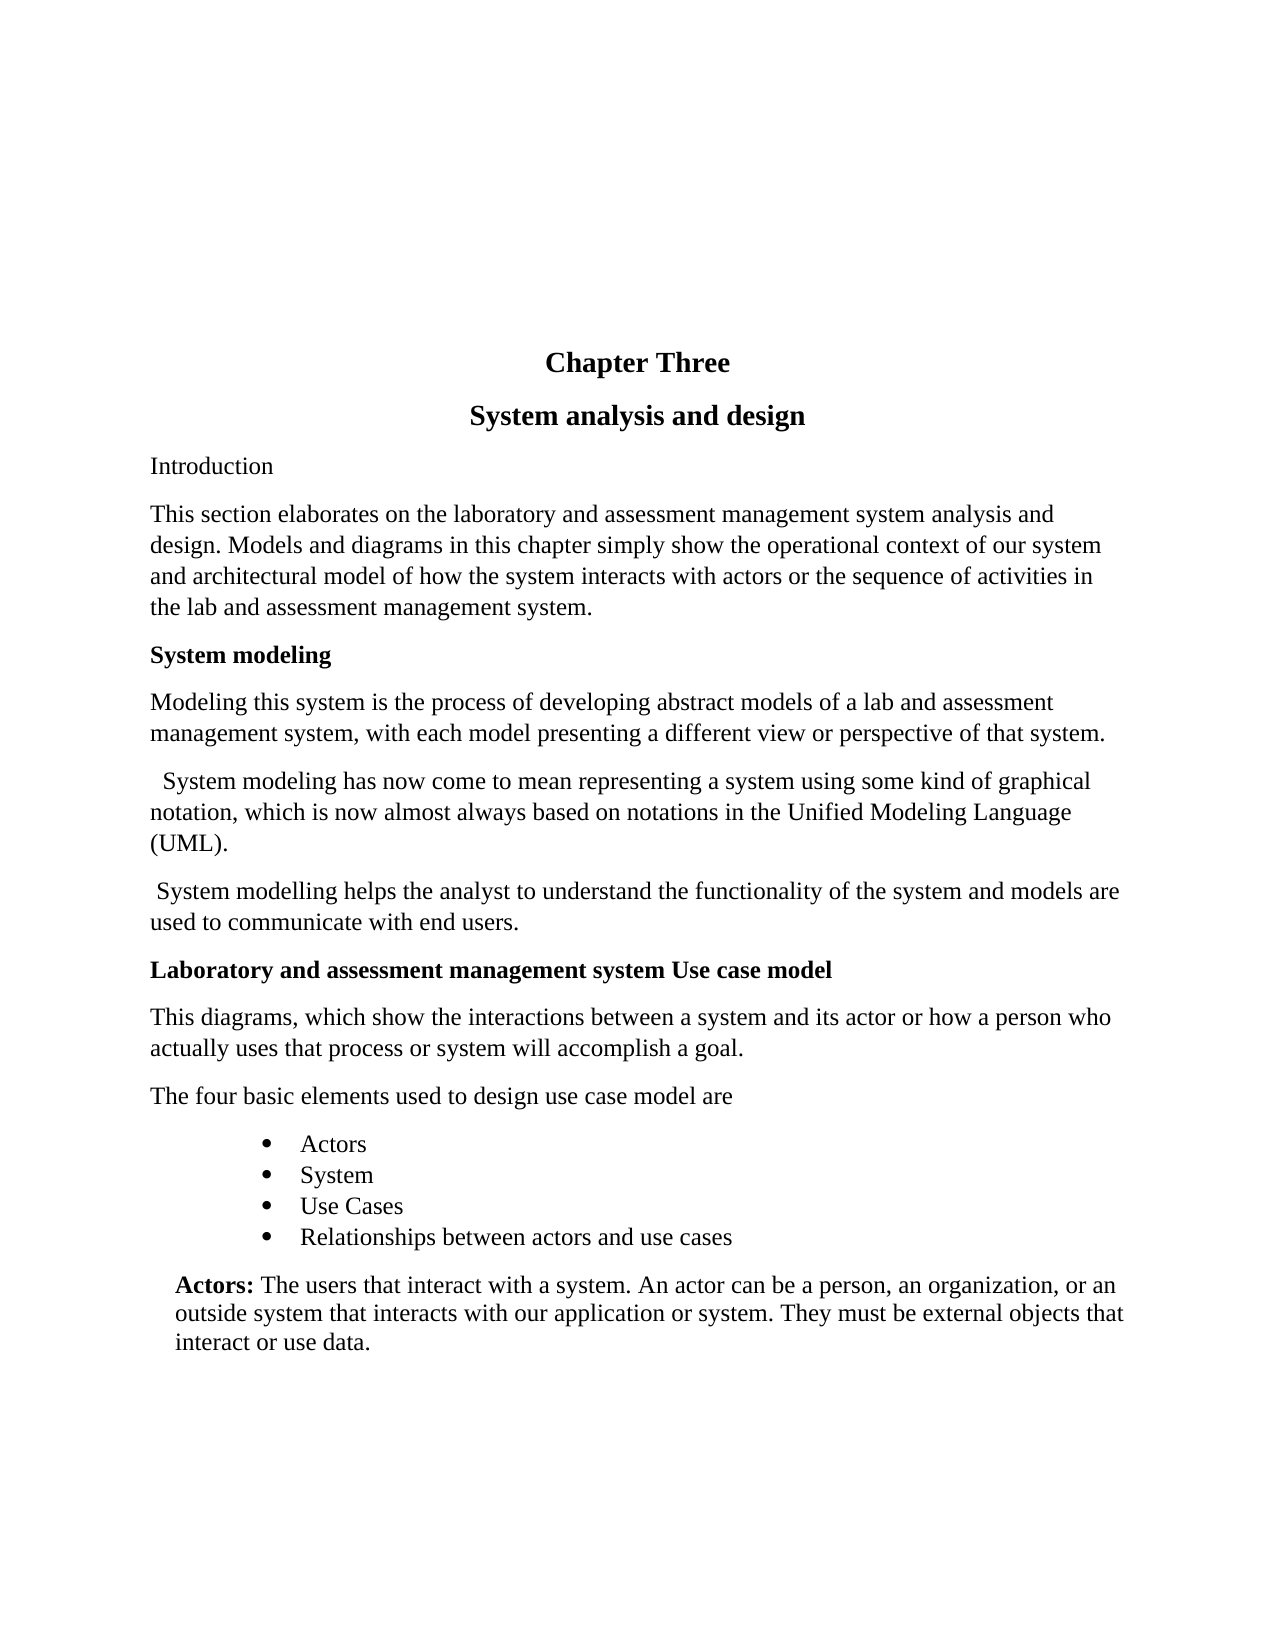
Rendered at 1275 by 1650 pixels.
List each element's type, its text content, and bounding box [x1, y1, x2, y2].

text This section elaborates on the laboratory and assessment management system analysis and design. Models and diagrams in this chapter simply show the operational context of our system and architectural model of how the system interacts with actors or the sequence of activities in the lab and assessment management system. [150, 499, 1125, 621]
text System analysis and design [150, 398, 1125, 432]
list Use Cases [262, 1191, 1125, 1220]
text System modeling [150, 640, 1125, 668]
text Actors: The users that interact with a system. An actor can be a person, an organization, or an outside system that interacts with our application or system. They must be external objects that interact or use data. [175, 1270, 1125, 1356]
text Introduction [150, 451, 1125, 480]
text Chapter Three [150, 346, 1125, 379]
list Relationships between actors and use cases [262, 1222, 1125, 1251]
text Modeling this system is the process of developing abstract models of a lab and assessment management system, with each model presenting a different view or perspective of that system. [150, 687, 1125, 747]
text The four basic elements used to design use case model are [150, 1081, 1125, 1110]
text System modeling has now come to mean representing a system using some kind of graphical notation, which is now almost always based on notations in the Unified Modeling Language (UML). [150, 766, 1125, 857]
text Laboratory and assessment management system Use case model [150, 955, 1125, 983]
list System [262, 1160, 1125, 1189]
text System modelling helps the analyst to understand the functionality of the system and models are used to communicate with end users. [150, 876, 1125, 936]
text This diagrams, which show the interactions between a system and its actor or how a person who actually uses that process or system will accomplish a goal. [150, 1002, 1125, 1062]
list Actors [262, 1129, 1125, 1158]
